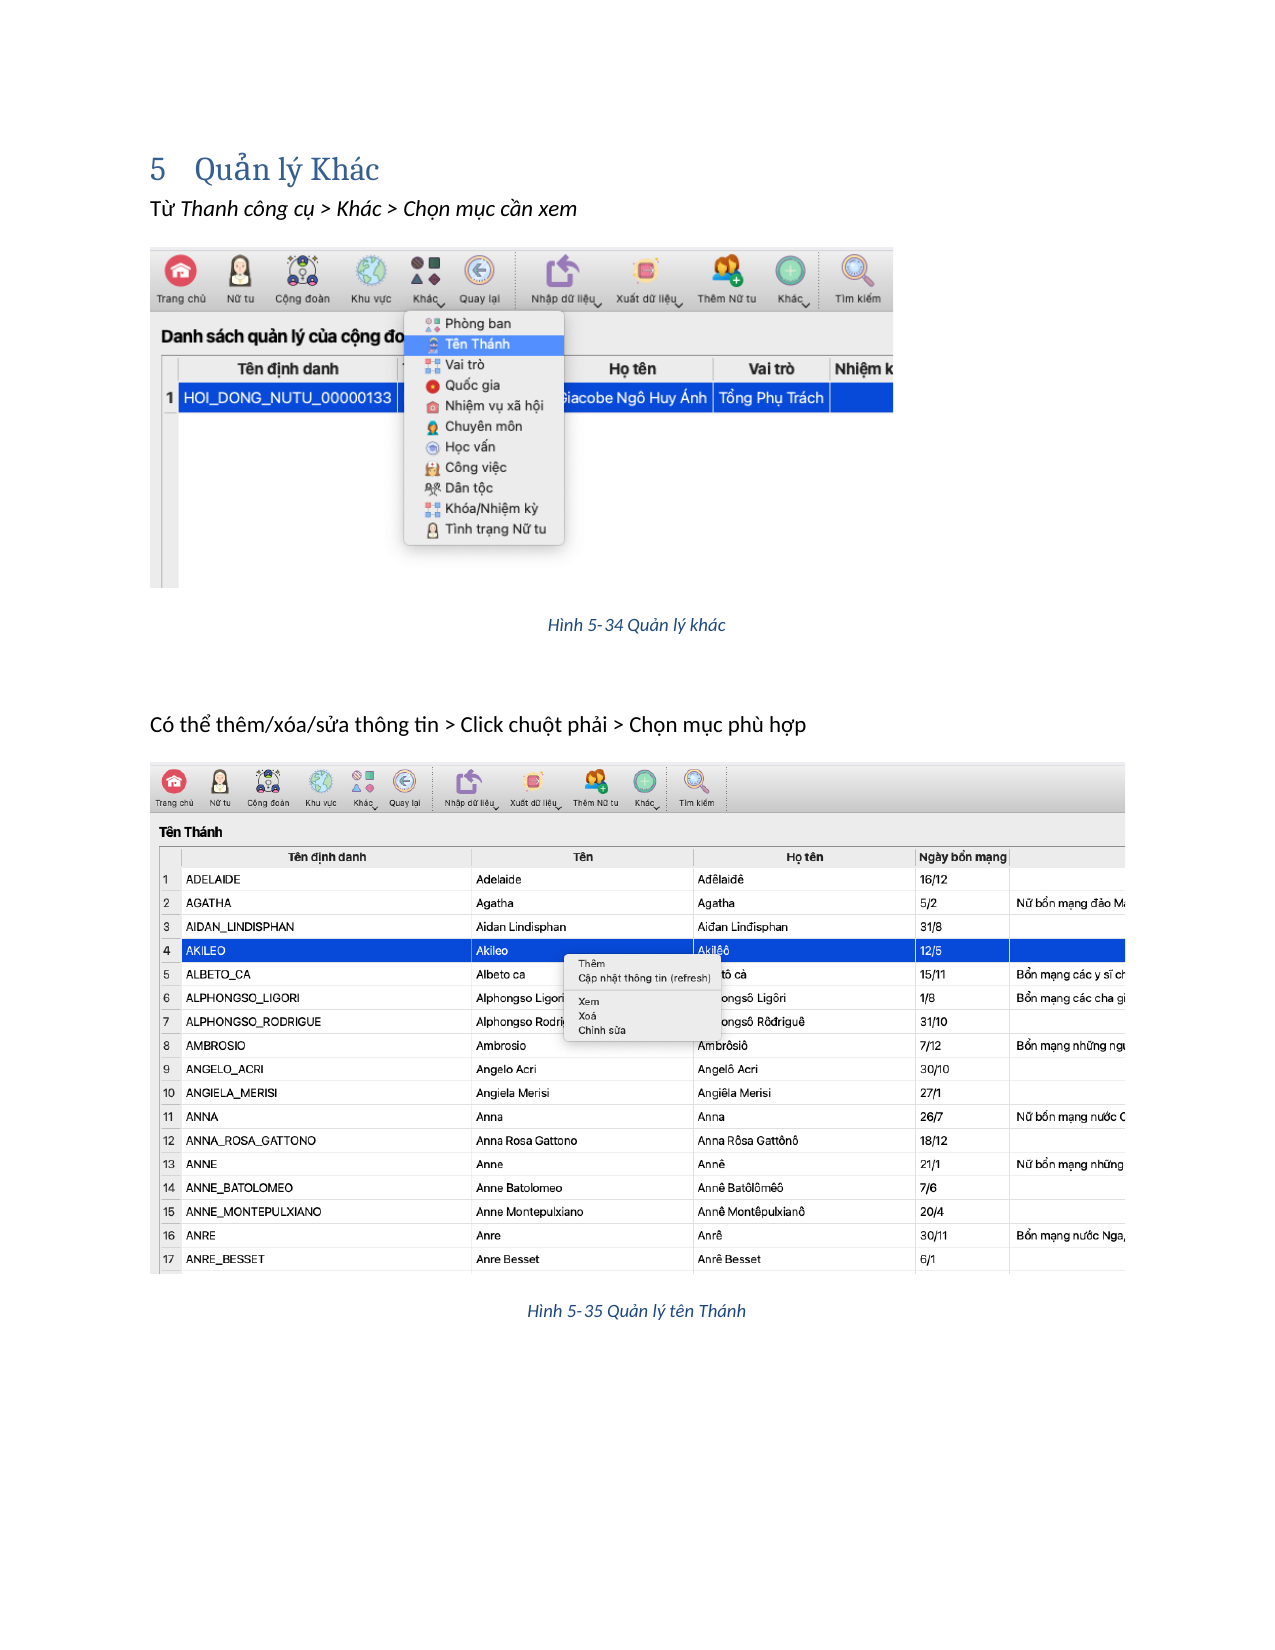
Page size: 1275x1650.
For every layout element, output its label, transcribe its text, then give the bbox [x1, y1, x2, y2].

text Có thể thêm/xóa/sửa thông tin > Click chuột phải > Chọn mục phù hợp [150, 710, 1125, 738]
picture [150, 247, 894, 588]
text Từ Thanh công cụ > Khác > Chọn mục cần xem [150, 194, 1125, 222]
subtitle Quản lý Khác [150, 150, 1125, 188]
picture [150, 762, 1125, 1274]
